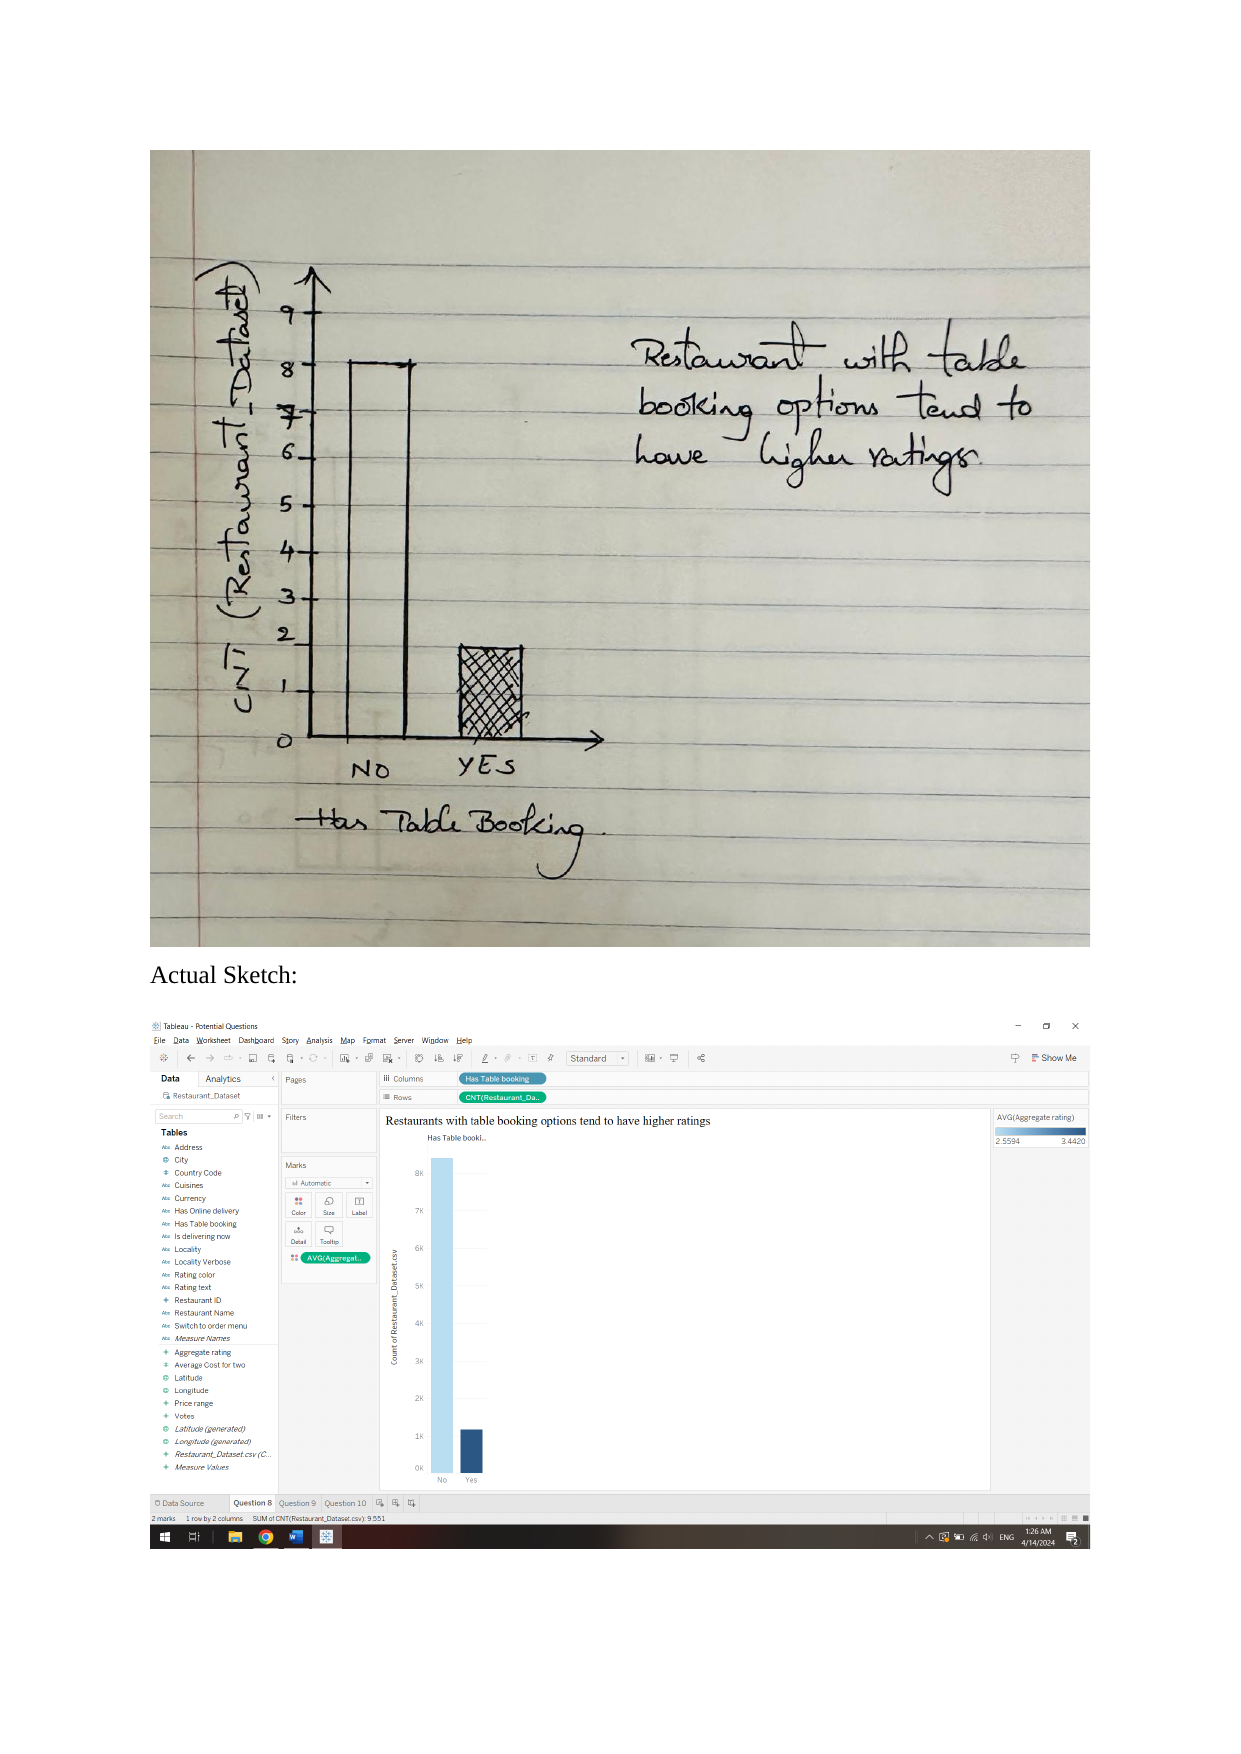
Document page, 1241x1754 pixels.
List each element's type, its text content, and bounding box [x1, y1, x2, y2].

picture [150, 150, 1091, 947]
text Actual Sketch: [150, 960, 1090, 989]
picture [150, 1020, 1091, 1549]
